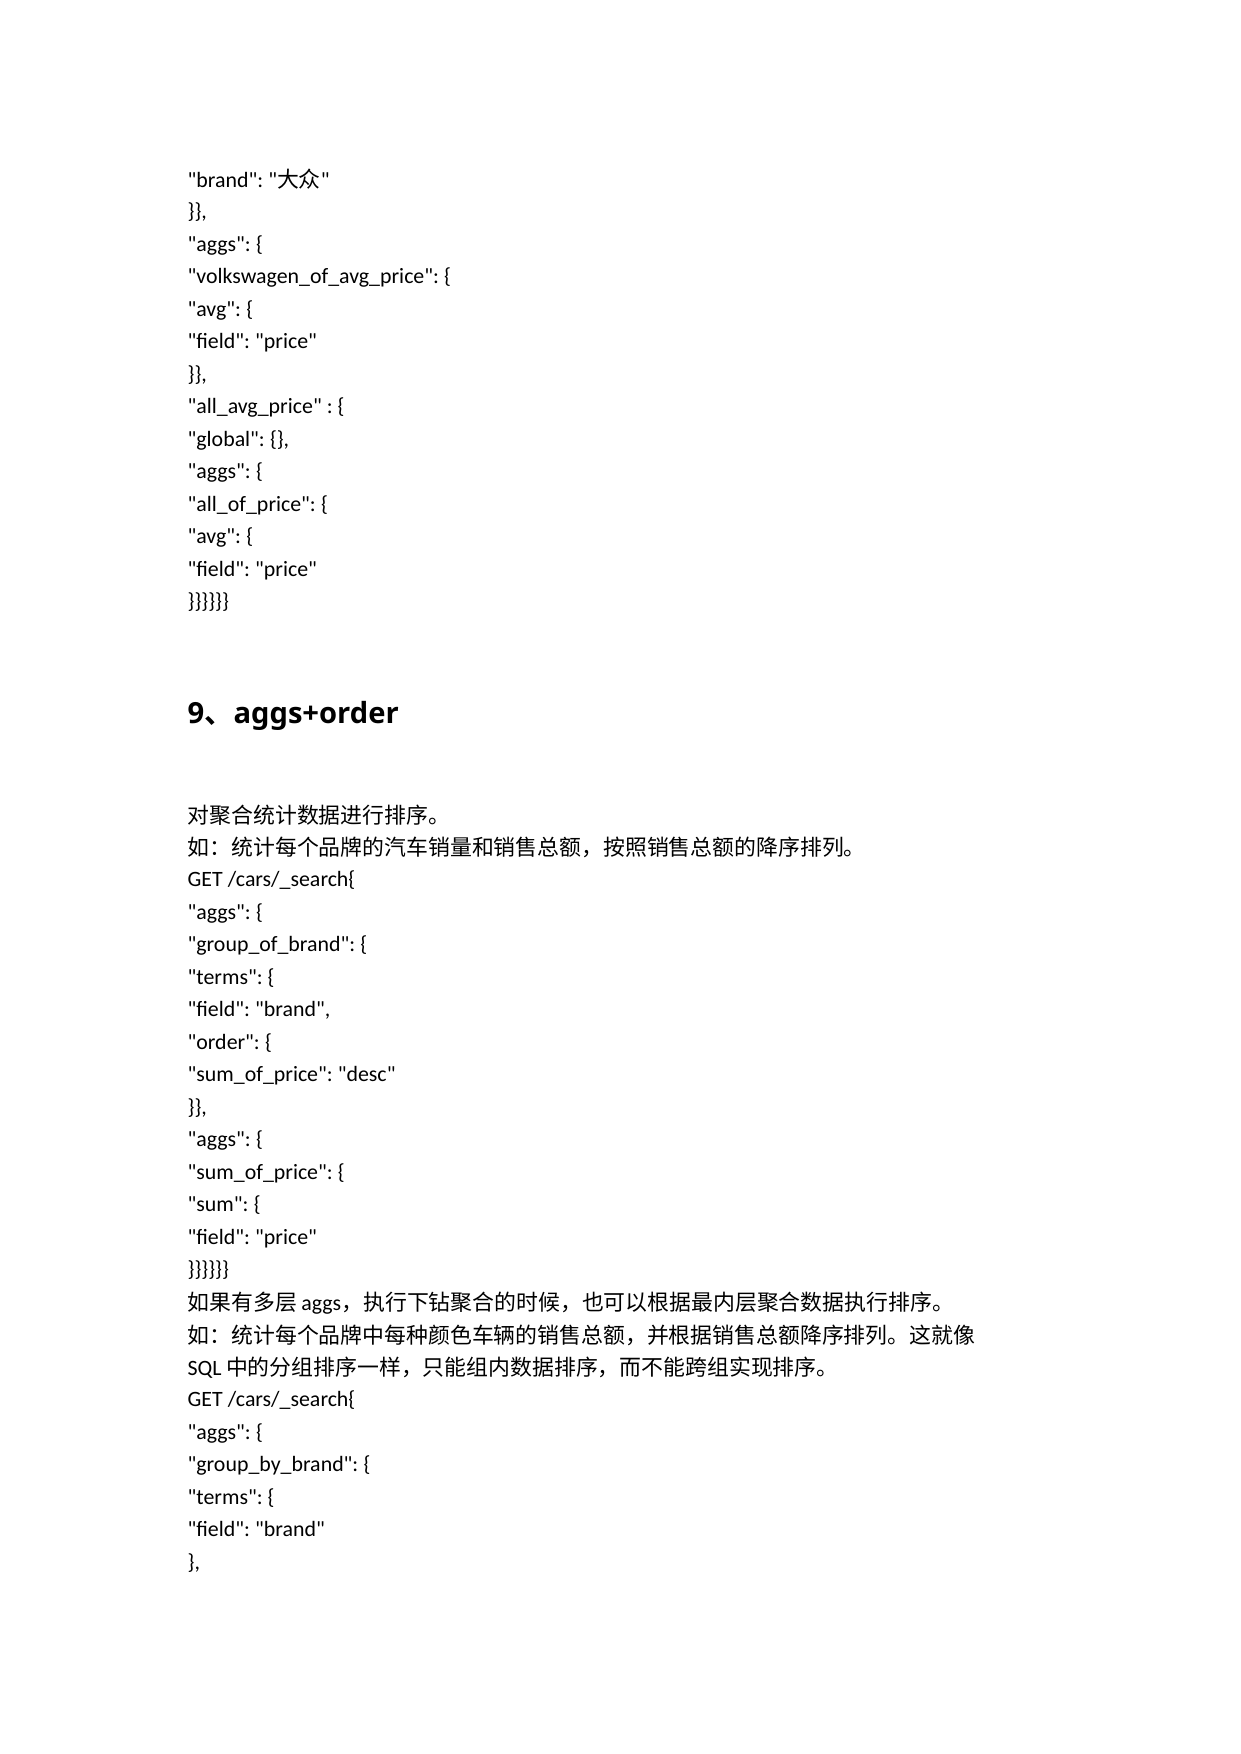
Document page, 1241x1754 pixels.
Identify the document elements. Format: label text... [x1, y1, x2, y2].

text "field": "brand", [187, 992, 1053, 1025]
text GET /cars/_search{ [187, 862, 1053, 895]
text }}}}}} [187, 1252, 1053, 1285]
text "order": { [187, 1025, 1053, 1057]
text }}, [187, 1090, 1053, 1122]
text "field": "price" [187, 552, 1053, 584]
text "terms": { [187, 960, 1053, 992]
text 如：统计每个品牌中每种颜色车辆的销售总额，并根据销售总额降序排列。这就像 [187, 1317, 1053, 1350]
text "sum_of_price": "desc" [187, 1057, 1053, 1090]
text "avg": { [187, 519, 1053, 552]
text "brand": "大众" [187, 162, 1053, 194]
text "field": "price" [187, 1220, 1053, 1252]
text "group_by_brand": { [187, 1447, 1053, 1480]
text 如：统计每个品牌的汽车销量和销售总额，按照销售总额的降序排列。 [187, 830, 1053, 862]
text "aggs": { [187, 895, 1053, 927]
text "aggs": { [187, 1415, 1053, 1447]
text }}}}}} [187, 584, 1053, 617]
text GET /cars/_search{ [187, 1382, 1053, 1415]
text "sum": { [187, 1187, 1053, 1220]
text "avg": { [187, 292, 1053, 324]
text "sum_of_price": { [187, 1155, 1053, 1187]
text "aggs": { [187, 454, 1053, 487]
text "all_avg_price" : { [187, 389, 1053, 422]
text }}, [187, 194, 1053, 227]
text "global": {}, [187, 422, 1053, 454]
text SQL中的分组排序一样，只能组内数据排序，而不能跨组实现排序。 [187, 1350, 1053, 1382]
text "volkswagen_of_avg_price": { [187, 259, 1053, 292]
text "aggs": { [187, 227, 1053, 259]
text 对聚合统计数据进行排序。 [187, 797, 1053, 830]
text "all_of_price": { [187, 487, 1053, 519]
text 如果有多层aggs，执行下钻聚合的时候，也可以根据最内层聚合数据执行排序。 [187, 1285, 1053, 1317]
text "group_of_brand": { [187, 927, 1053, 960]
text "terms": { [187, 1480, 1053, 1512]
text "field": "price" [187, 324, 1053, 357]
text }, [187, 1545, 1053, 1577]
text "aggs": { [187, 1122, 1053, 1155]
subtitle 9、aggs+order [187, 679, 1053, 744]
text "field": "brand" [187, 1512, 1053, 1545]
text }}, [187, 357, 1053, 389]
